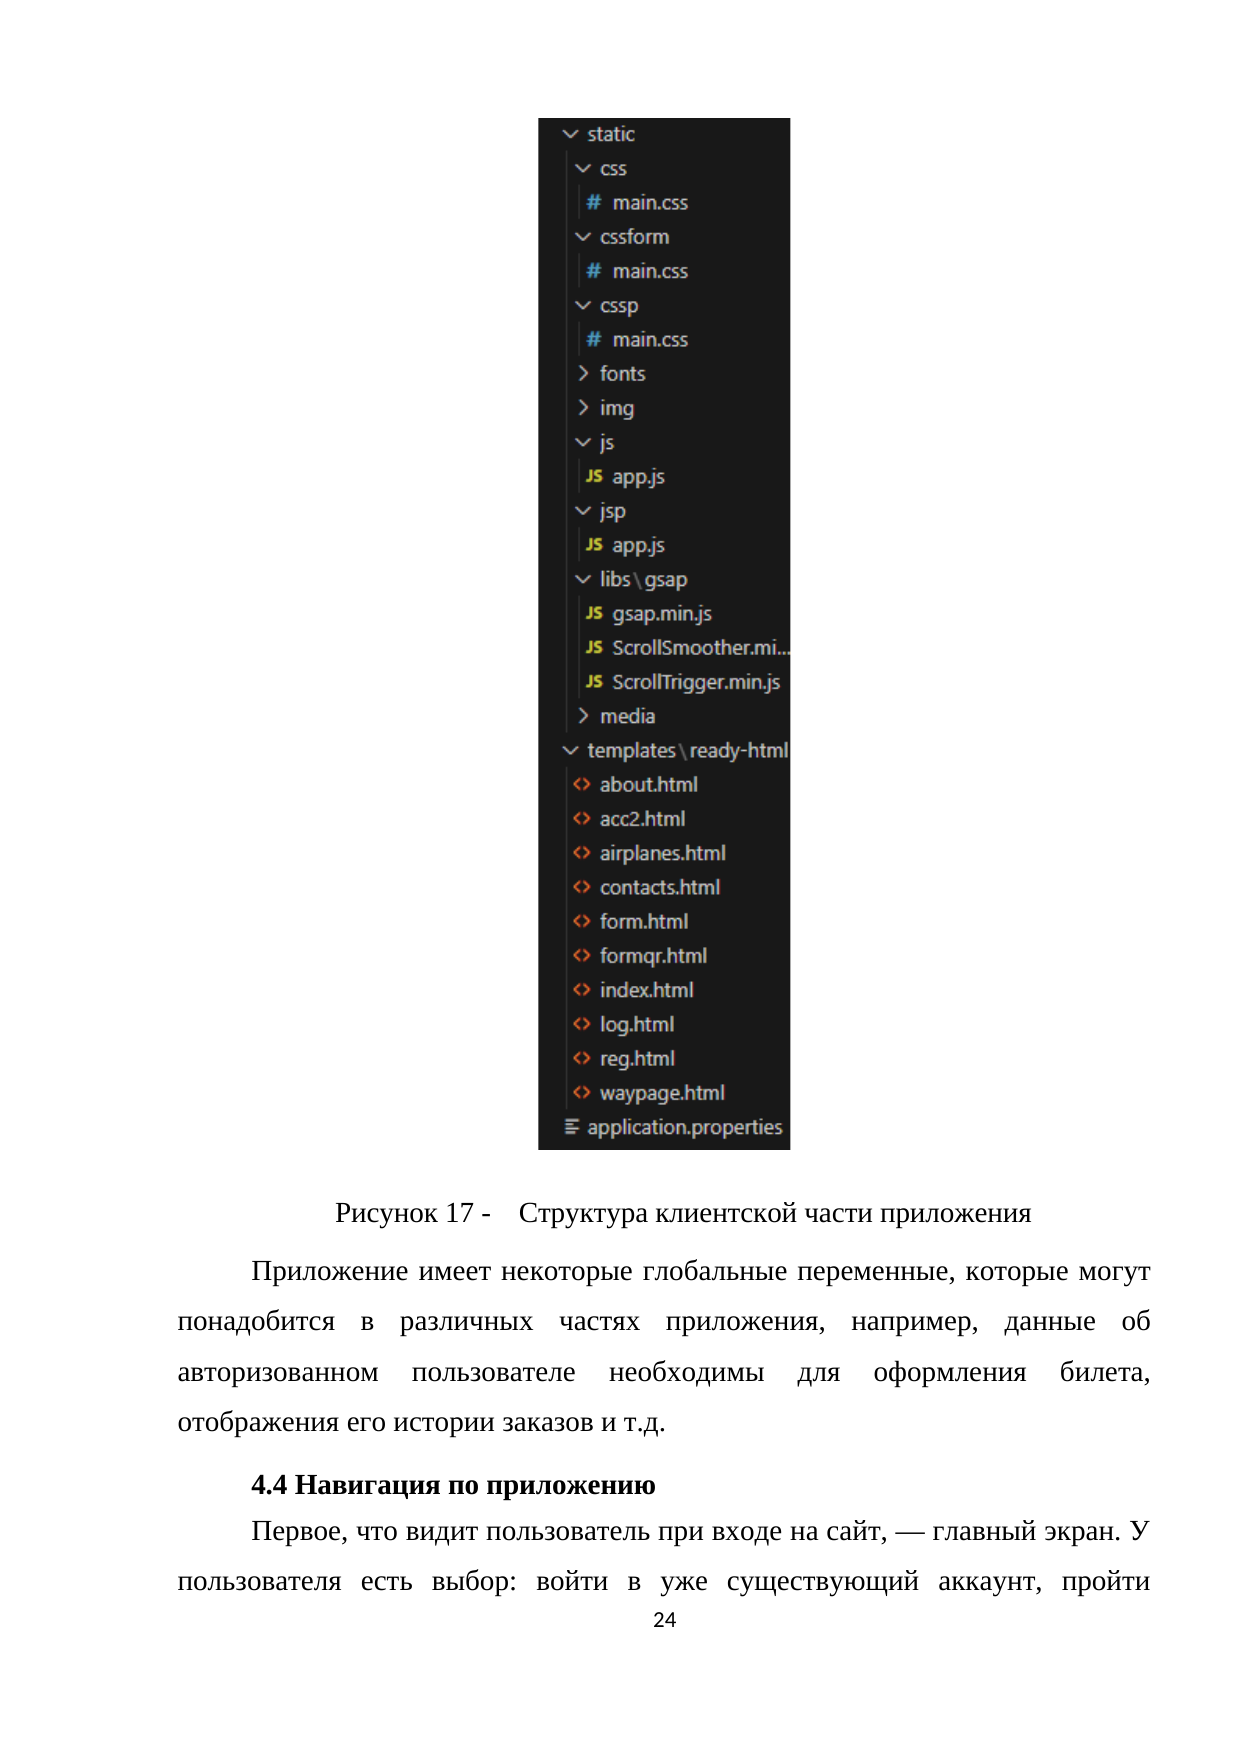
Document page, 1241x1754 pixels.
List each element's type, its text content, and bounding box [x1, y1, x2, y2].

text Приложение имеет некоторые глобальные переменные, которые могут понадобится в различных частях приложения, например, данные об авторизованном пользователе необходимы для оформления билета, отображения его истории заказов и т.д. [177, 1253, 1152, 1438]
text Навигация по приложению [177, 1467, 1152, 1501]
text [177, 1513, 1152, 1597]
text Структура клиентской части приложения [215, 1195, 1152, 1228]
picture [538, 118, 791, 1150]
